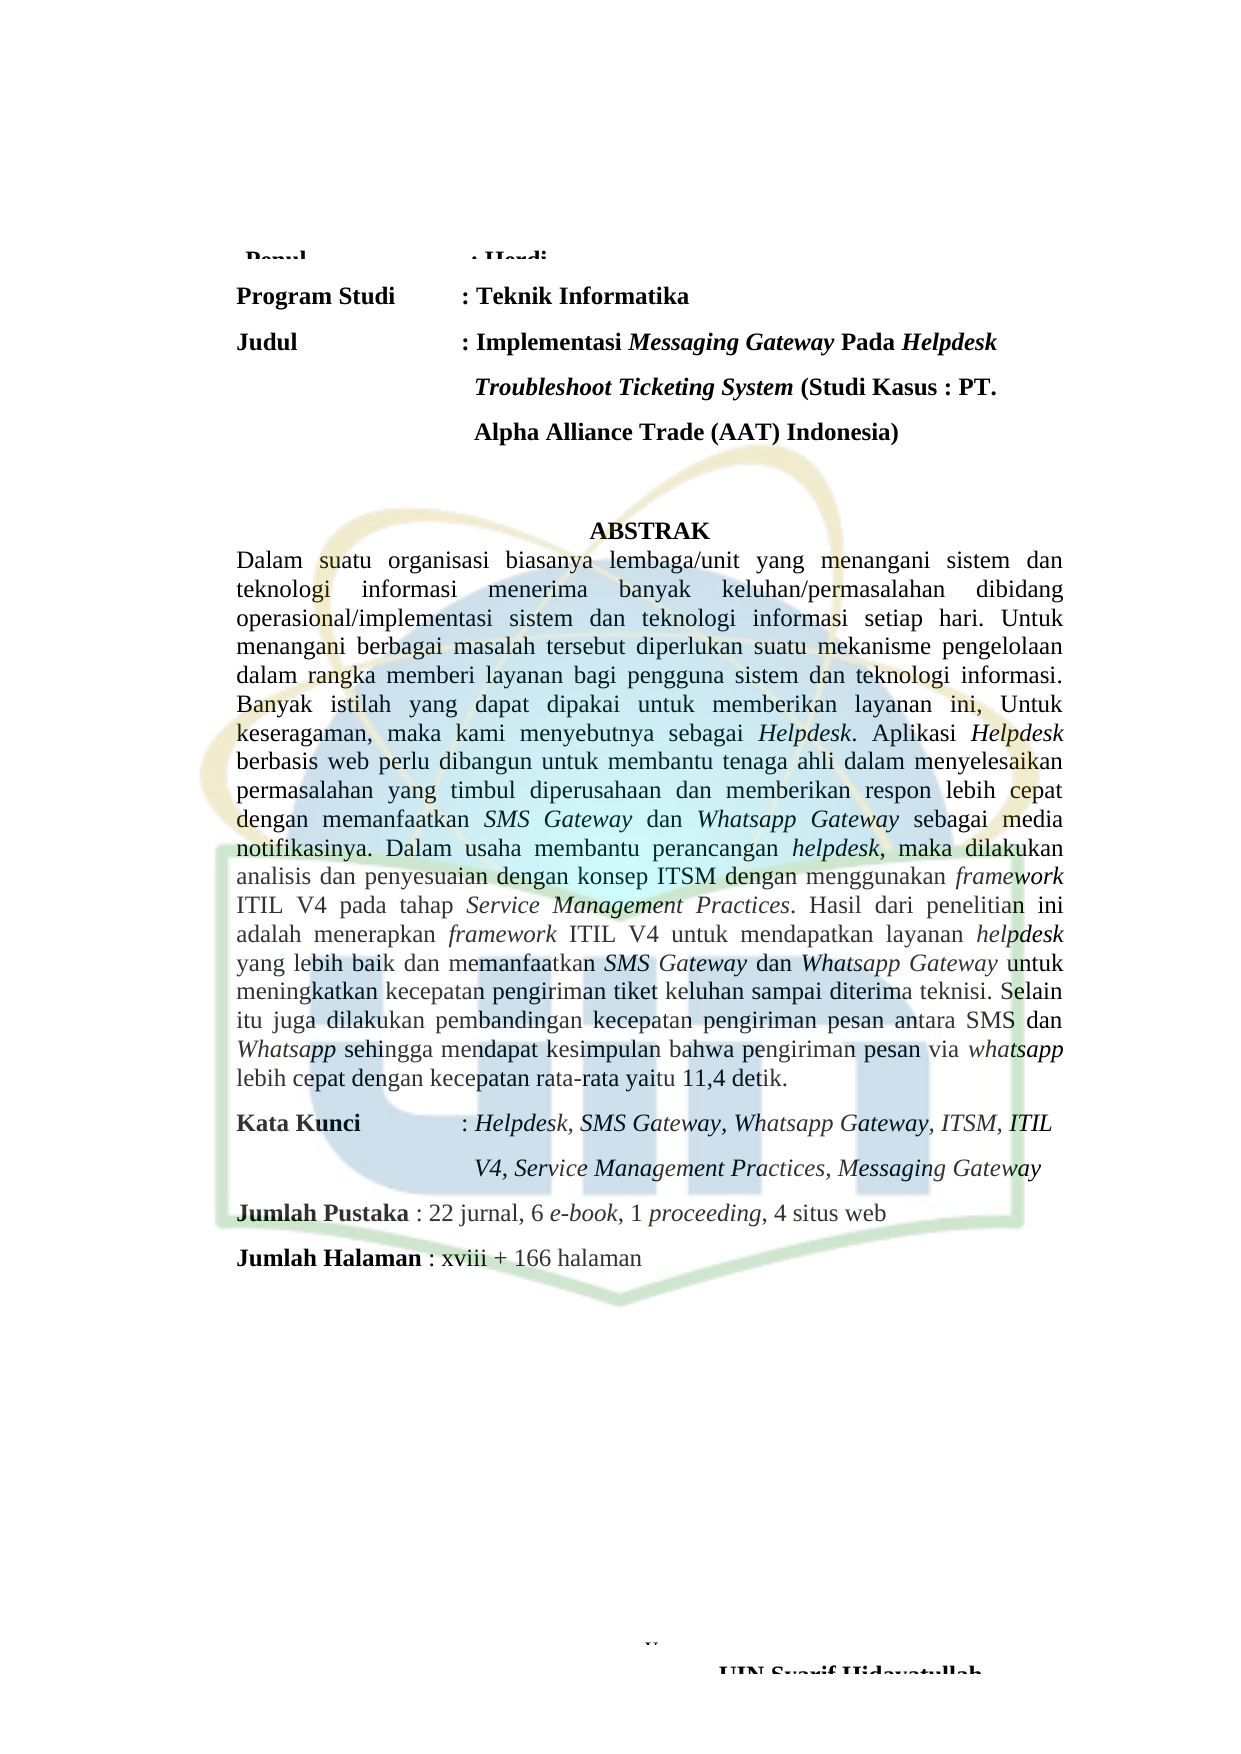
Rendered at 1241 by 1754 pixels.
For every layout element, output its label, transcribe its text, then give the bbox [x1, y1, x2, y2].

picture [0, 436, 1241, 1317]
subtitle Program Studi : Teknik Informatika [236, 281, 1240, 310]
text Judul : Implementasi Messaging Gateway Pada Helpdesk Troubleshoot Ticketing System (Studi Kasus : PT. Alpha Alliance Trade (AAT) Indonesia) [236, 327, 997, 436]
